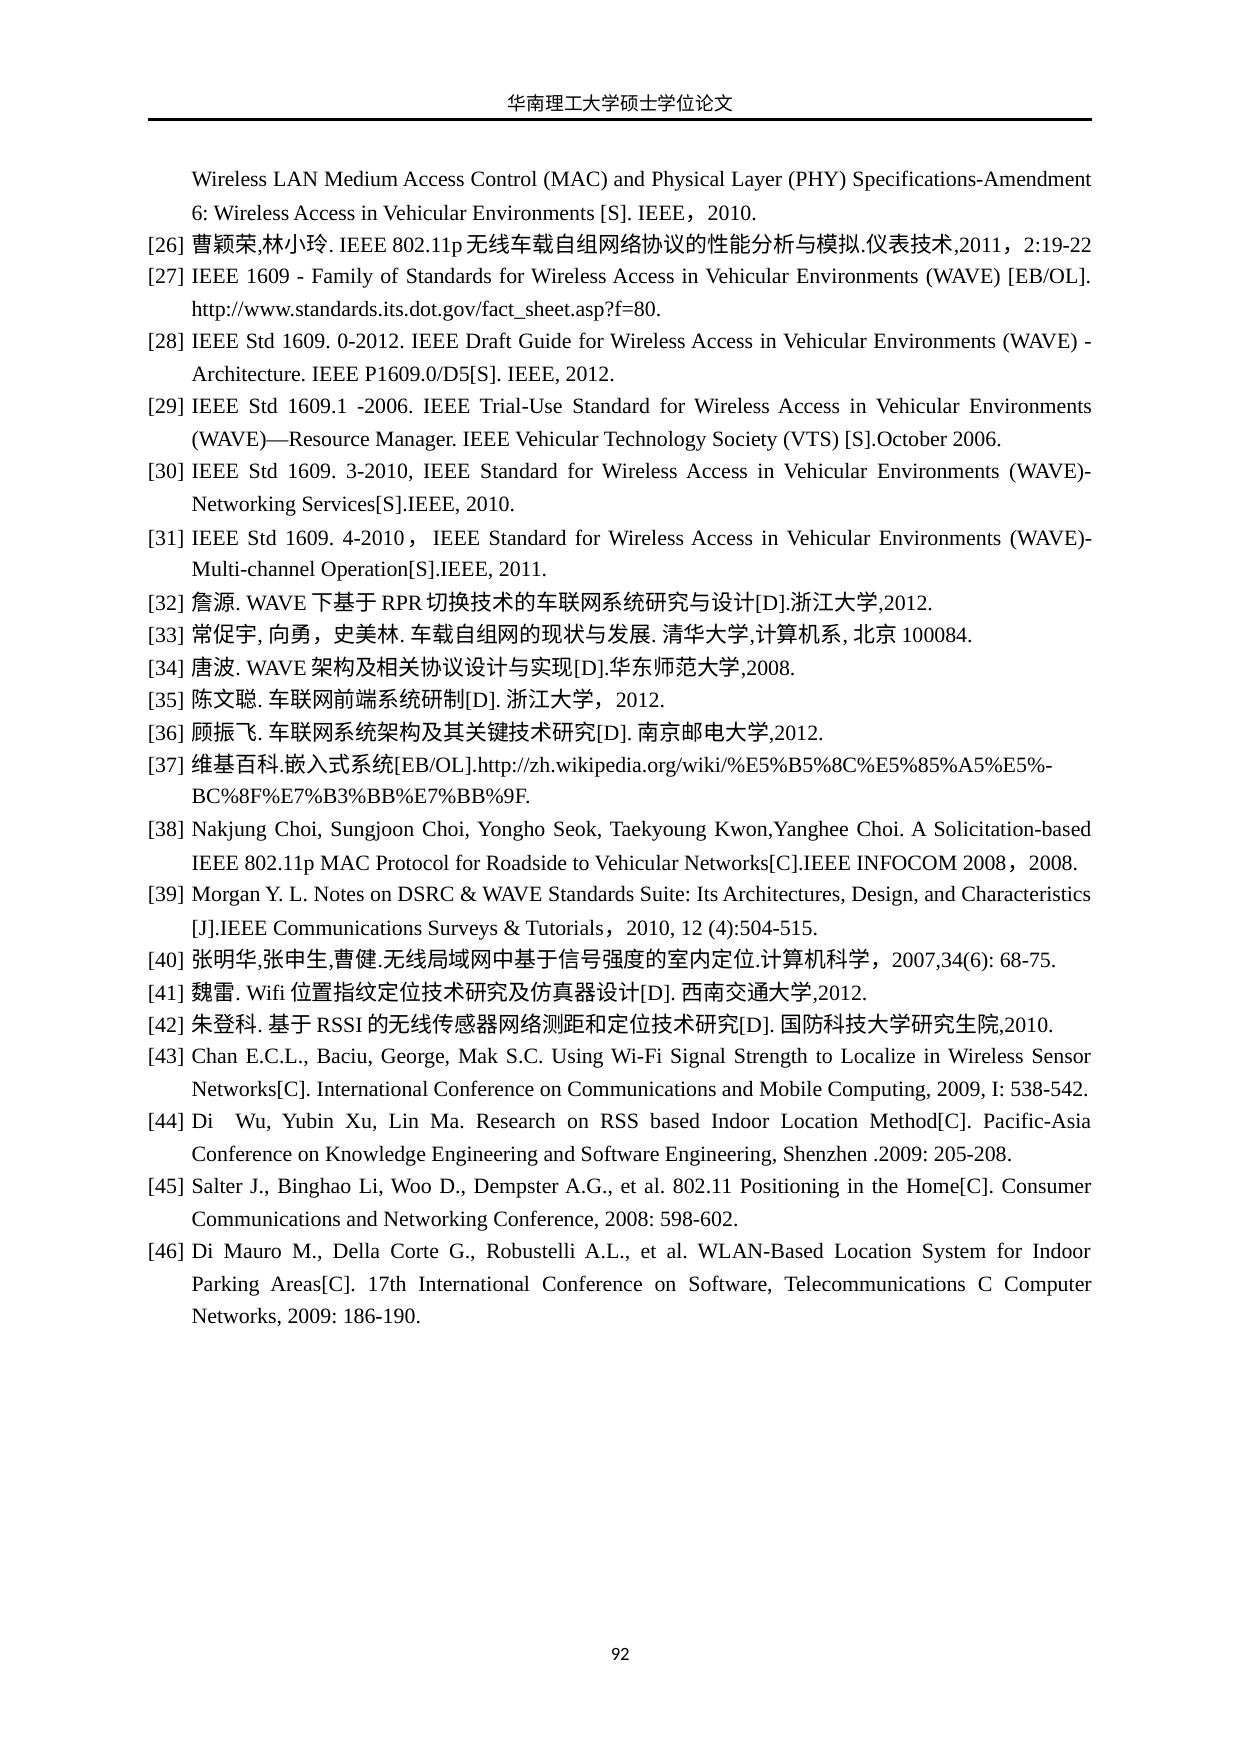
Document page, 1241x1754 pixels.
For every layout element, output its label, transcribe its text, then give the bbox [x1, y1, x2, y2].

list IEEE Std 1609. 0-2012. IEEE Draft Guide for Wireless Access in Vehicular Environments (WAVE) - Architecture. IEEE P1609.0/D5[S]. IEEE, 2012. [148, 324, 1092, 389]
list 张明华,张申生,曹健.无线局域网中基于信号强度的室内定位.计算机科学，2007,34(6): 68-75. [148, 942, 1092, 974]
list 顾振飞. 车联网系统架构及其关键技术研究[D]. 南京邮电大学,2012. [148, 714, 1092, 747]
list Chan E.C.L., Baciu, George, Mak S.C. Using Wi-Fi Signal Strength to Localize in Wireless Sensor Networks[C]. International Conference on Communications and Mobile Computing, 2009, I: 538-542. [148, 1039, 1092, 1104]
list 魏雷. Wifi位置指纹定位技术研究及仿真器设计[D]. 西南交通大学,2012. [148, 974, 1092, 1007]
list 常促宇, 向勇，史美林. 车载自组网的现状与发展. 清华大学,计算机系, 北京100084. [148, 617, 1092, 649]
list 陈文聪. 车联网前端系统研制[D]. 浙江大学，2012. [148, 682, 1092, 714]
list IEEE 1609 - Family of Standards for Wireless Access in Vehicular Environments (WAVE) [EB/OL]. http://www.standards.its.dot.gov/fact_sheet.asp?f=80. [148, 259, 1092, 324]
list Di Wu, Yubin Xu, Lin Ma. Research on RSS based Indoor Location Method[C]. Pacific-Asia Conference on Knowledge Engineering and Software Engineering, Shenzhen .2009: 205-208. [148, 1104, 1092, 1169]
list IEEE Std 1609. 3-2010, IEEE Standard for Wireless Access in Vehicular Environments (WAVE)-Networking Services[S].IEEE, 2010. [148, 454, 1092, 519]
list IEEE Std 1609.1 -2006. IEEE Trial-Use Standard for Wireless Access in Vehicular Environments (WAVE)—Resource Manager. IEEE Vehicular Technology Society (VTS) [S].October 2006. [148, 389, 1092, 454]
list 曹颖荣,林小玲. IEEE 802.11p无线车载自组网络协议的性能分析与模拟.仪表技术,2011，2:19-22 [148, 227, 1092, 259]
list 朱登科. 基于RSSI的无线传感器网络测距和定位技术研究[D]. 国防科技大学研究生院,2010. [148, 1007, 1092, 1039]
text BC%8F%E7%B3%BB%E7%BB%9F. [191, 779, 1092, 812]
list Nakjung Choi, Sungjoon Choi, Yongho Seok, Taekyoung Kwon,Yanghee Choi. A Solicitation-based IEEE 802.11p MAC Protocol for Roadside to Vehicular Networks[C].IEEE INFOCOM 2008，2008. [148, 812, 1092, 877]
list Salter J., Binghao Li, Woo D., Dempster A.G., et al. 802.11 Positioning in the Home[C]. Consumer Communications and Networking Conference, 2008: 598-602. [148, 1169, 1092, 1234]
list Morgan Y. L. Notes on DSRC & WAVE Standards Suite: Its Architectures, Design, and Characteristics [J].IEEE Communications Surveys & Tutorials，2010, 12 (4):504-515. [148, 877, 1092, 942]
list 詹源. WAVE下基于RPR切换技术的车联网系统研究与设计[D].浙江大学,2012. [148, 584, 1092, 617]
list Di Mauro M., Della Corte G., Robustelli A.L., et al. WLAN-Based Location System for Indoor Parking Areas[C]. 17th International Conference on Software, Telecommunications C Computer Networks, 2009: 186-190. [148, 1234, 1092, 1332]
list IEEE Std 1609. 4-2010，IEEE Standard for Wireless Access in Vehicular Environments (WAVE)-Multi-channel Operation[S].IEEE, 2011. [148, 519, 1092, 584]
list 维基百科.嵌入式系统[EB/OL].http://zh.wikipedia.org/wiki/%E5%B5%8C%E5%85%A5%E5%- [148, 747, 1092, 779]
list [148, 162, 1092, 227]
list 唐波. WAVE架构及相关协议设计与实现[D].华东师范大学,2008. [148, 649, 1092, 682]
